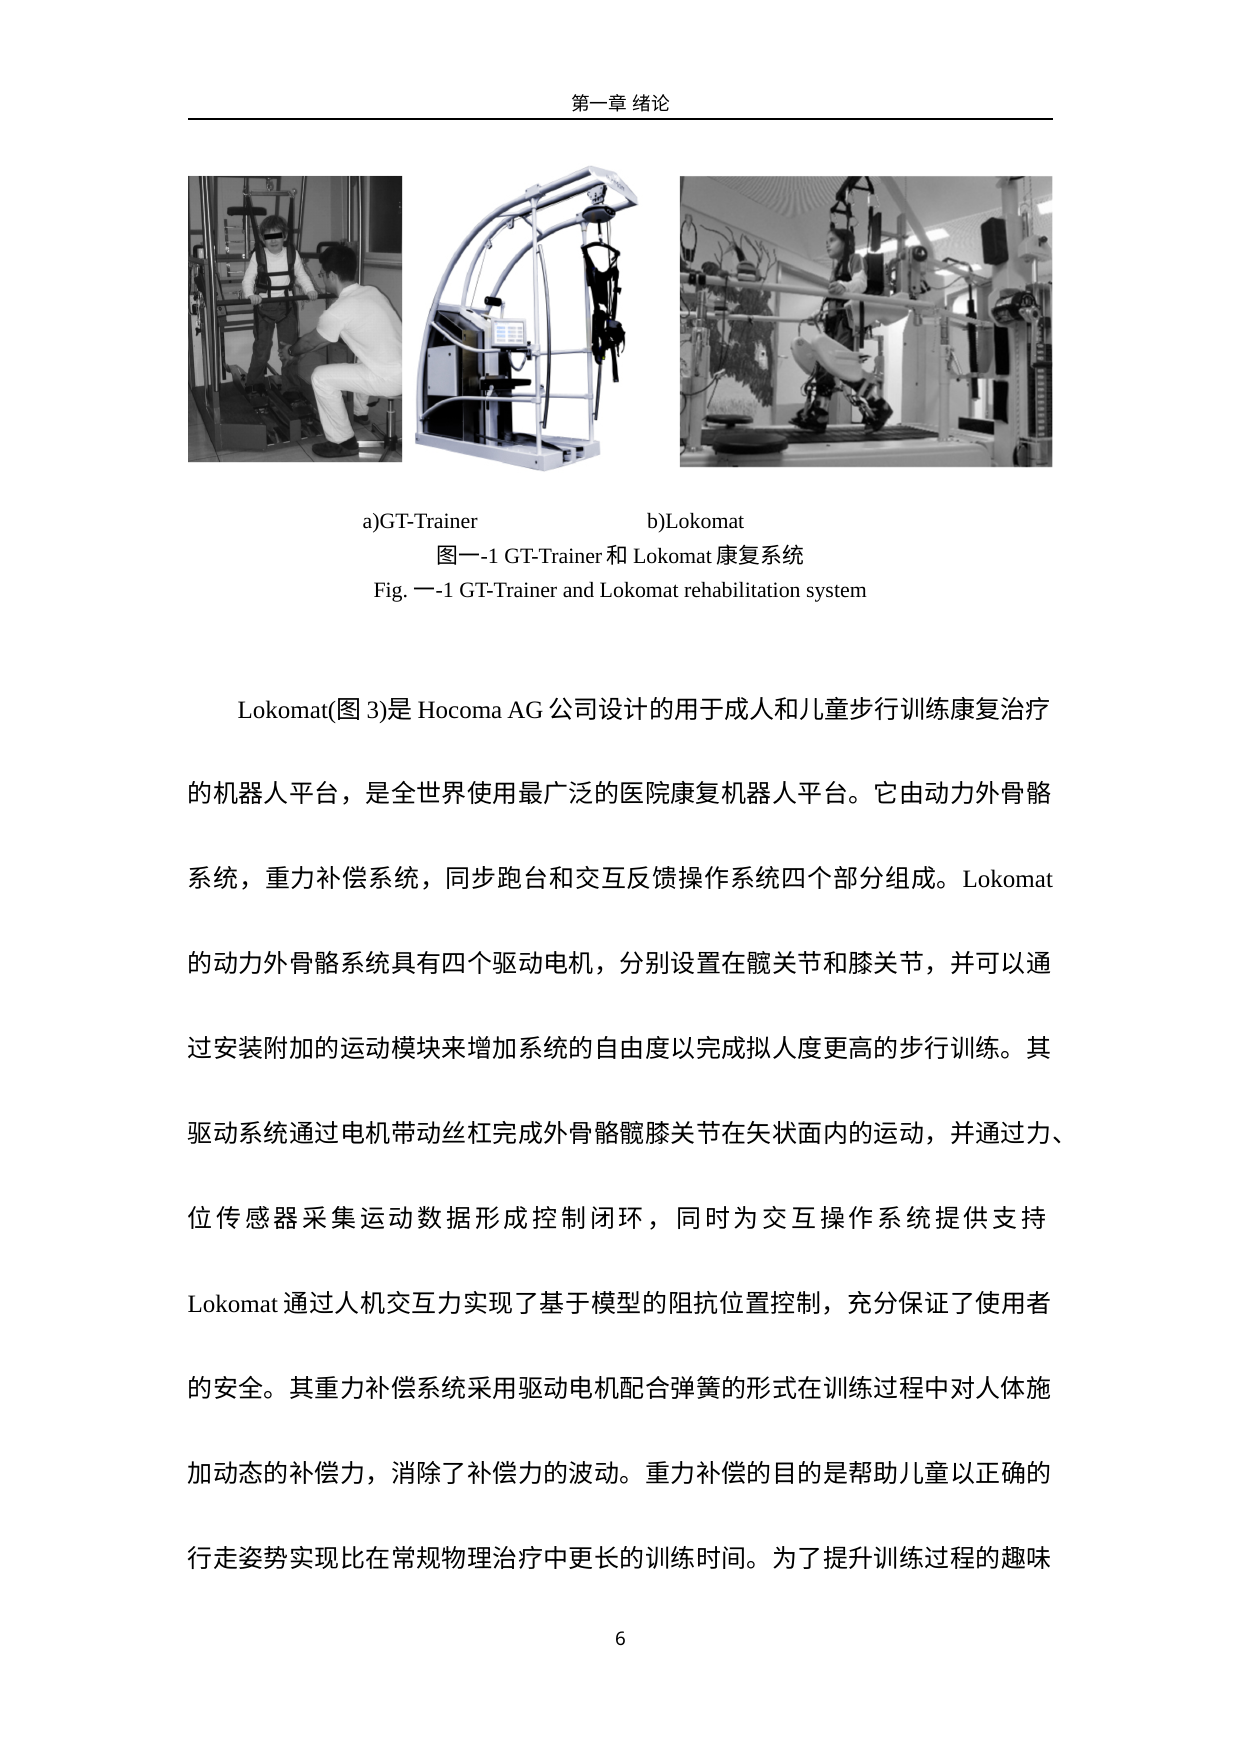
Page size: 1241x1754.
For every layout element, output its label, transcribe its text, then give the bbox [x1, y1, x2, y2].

text GT-Trainer and Lokomat rehabilitation system [187, 571, 1053, 605]
text GT-Trainer和Lokomat康复系统 [187, 537, 1053, 571]
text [187, 673, 1053, 1590]
list a)GT-Trainer b)Lokomat [187, 503, 1053, 537]
picture [187, 163, 1053, 474]
